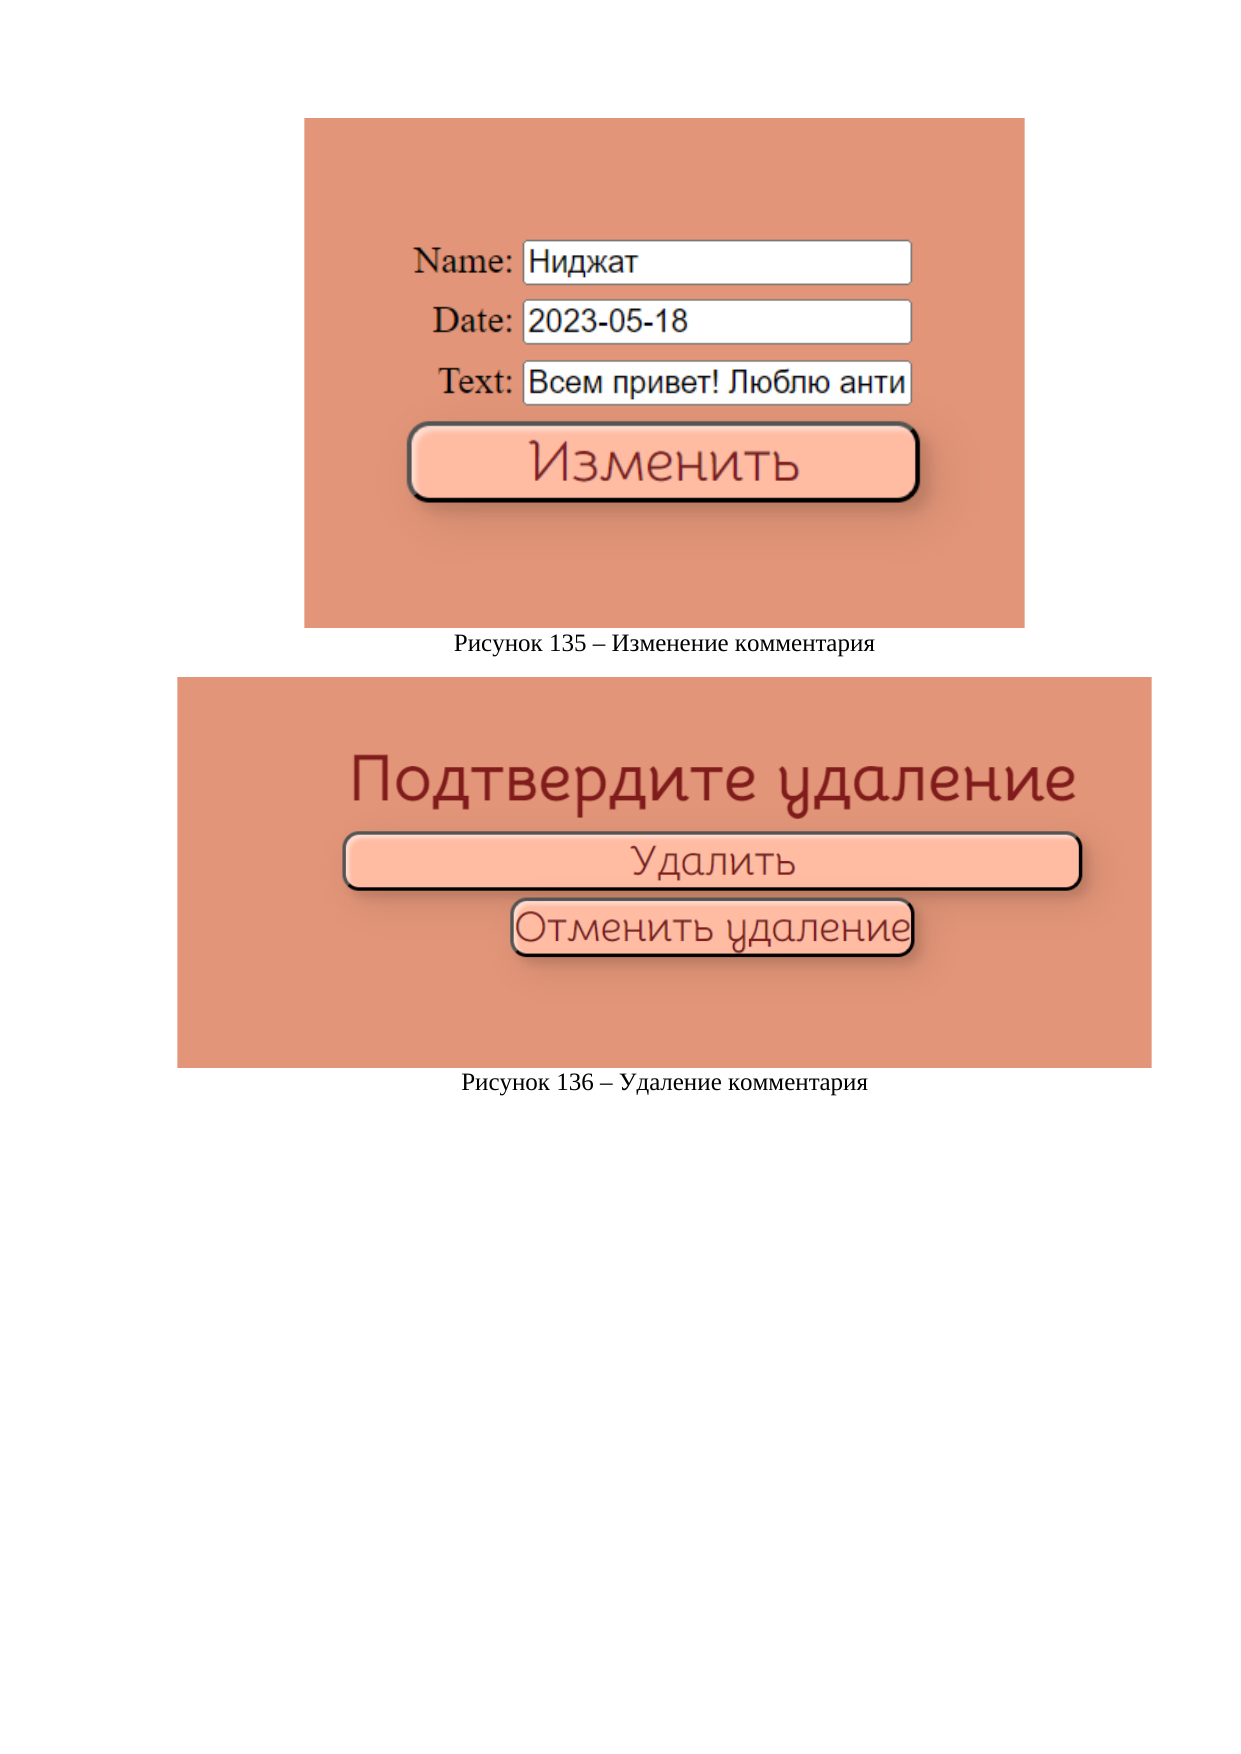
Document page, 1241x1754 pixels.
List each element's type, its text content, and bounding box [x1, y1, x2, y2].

text Рисунок 136 – Удаление комментария [177, 1068, 1152, 1096]
picture [304, 118, 1025, 628]
text Рисунок 135 – Изменение комментария [177, 628, 1152, 656]
picture [177, 677, 1152, 1068]
